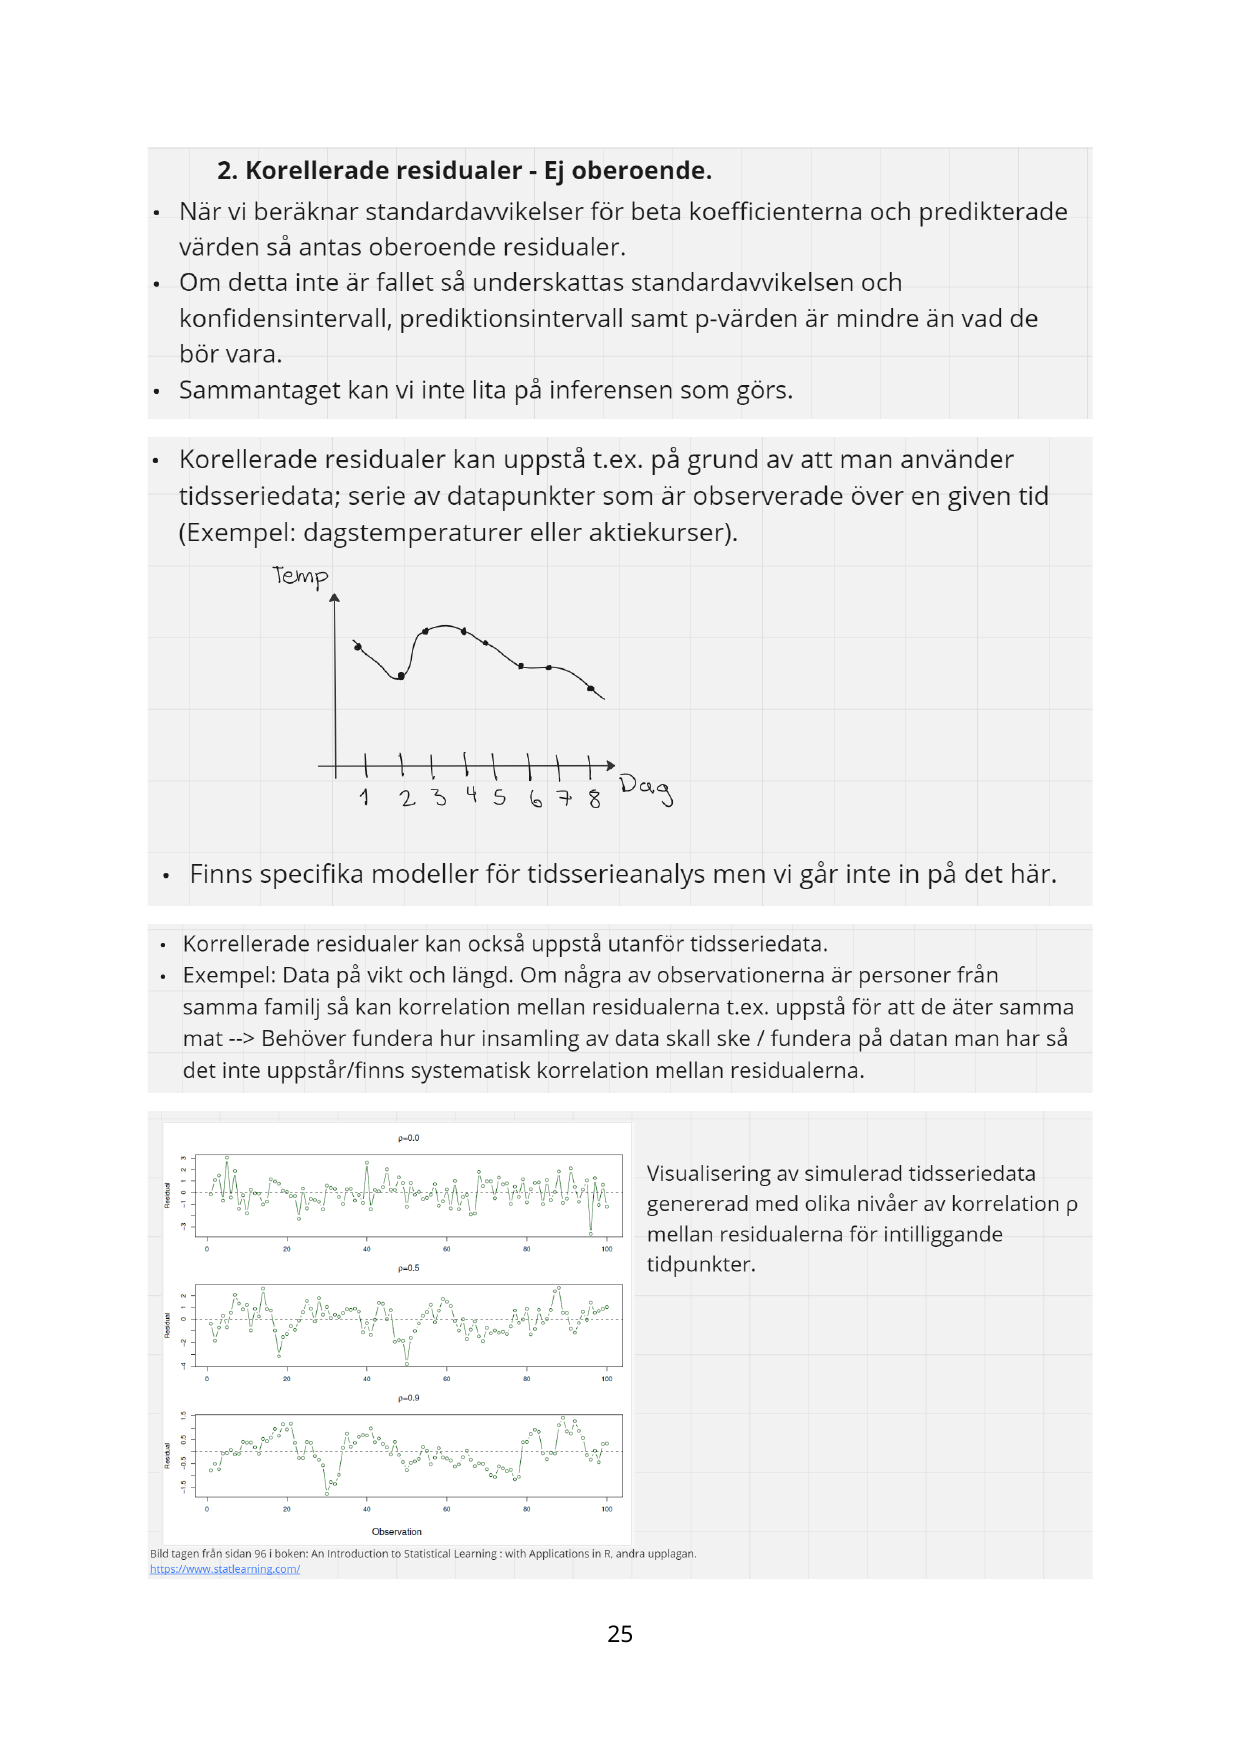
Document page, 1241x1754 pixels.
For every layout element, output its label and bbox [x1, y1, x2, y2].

picture [147, 437, 1093, 906]
picture [147, 924, 1093, 1093]
picture [147, 147, 1093, 419]
picture [147, 1111, 1093, 1579]
